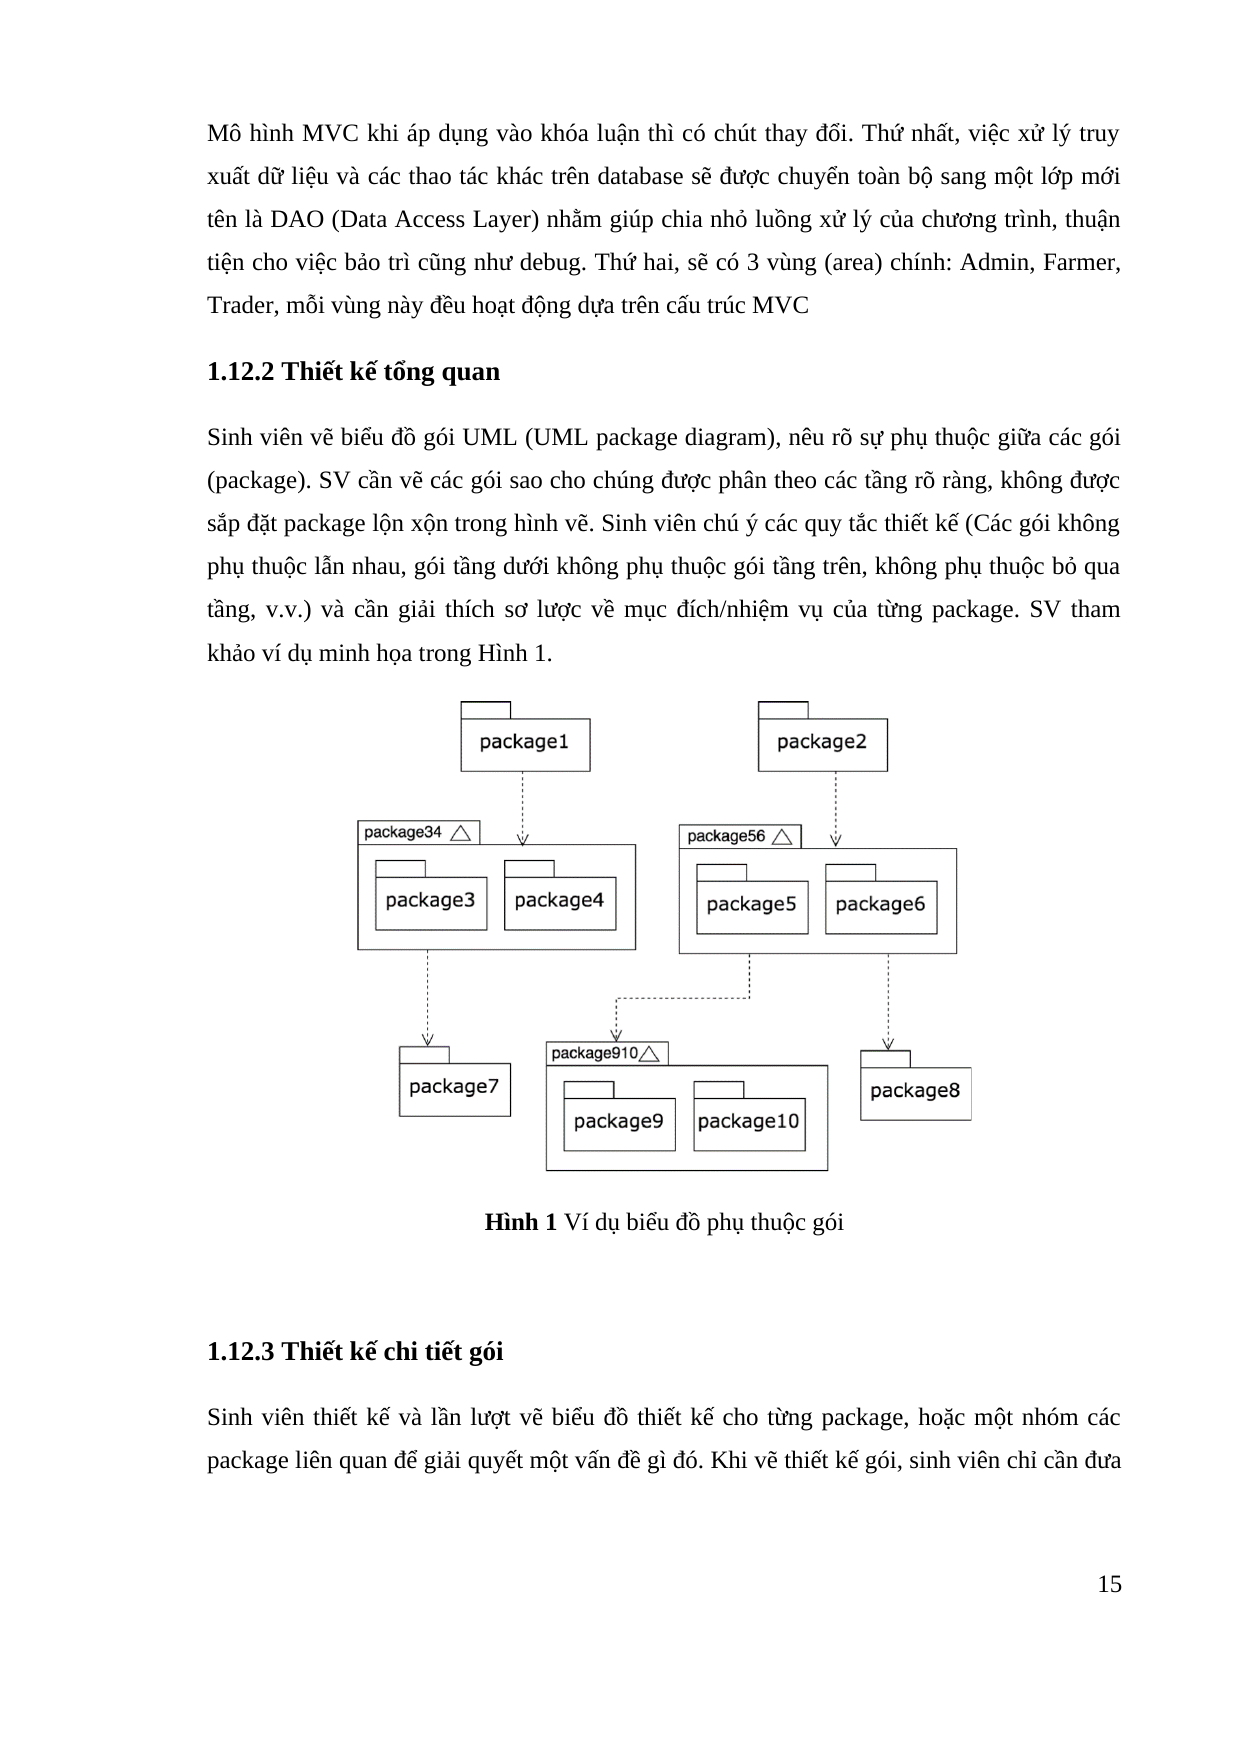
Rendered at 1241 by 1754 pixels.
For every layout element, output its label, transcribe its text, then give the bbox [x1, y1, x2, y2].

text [207, 1402, 1122, 1474]
subtitle Thiết kế chi tiết gói [207, 1335, 1122, 1366]
subtitle Thiết kế tổng quan [207, 354, 1122, 386]
text Hình 1 Ví dụ biểu đồ phụ thuộc gói [207, 1207, 1122, 1236]
text Mô hình MVC khi áp dụng vào khóa luận thì có chút thay đổi. Thứ nhất, việc xử lý truy xuất dữ liệu và các thao tác khác trên database sẽ được chuyển toàn bộ sang một lớp mới tên là DAO (Data Access Layer) nhằm giúp chia nhỏ luồng xử lý của chương trình, thuận tiện cho việc bảo trì cũng như debug. Thứ hai, sẽ có 3 vùng (area) chính: Admin, Farmer, Trader, mỗi vùng này đều hoạt động dựa trên cấu trúc MVC [207, 118, 1122, 319]
text Sinh viên vẽ biểu đồ gói UML (UML package diagram), nêu rõ sự phụ thuộc giữa các gói (package). SV cần vẽ các gói sao cho chúng được phân theo các tầng rõ ràng, không được sắp đặt package lộn xộn trong hình vẽ. Sinh viên chú ý các quy tắc thiết kế (Các gói không phụ thuộc lẫn nhau, gói tầng dưới không phụ thuộc gói tầng trên, không phụ thuộc bỏ qua tầng, v.v.) và cần giải thích sơ lược về mục đích/nhiệm vụ của từng package. SV tham khảo ví dụ minh họa trong Hình 1. [207, 422, 1122, 666]
picture [357, 701, 972, 1172]
